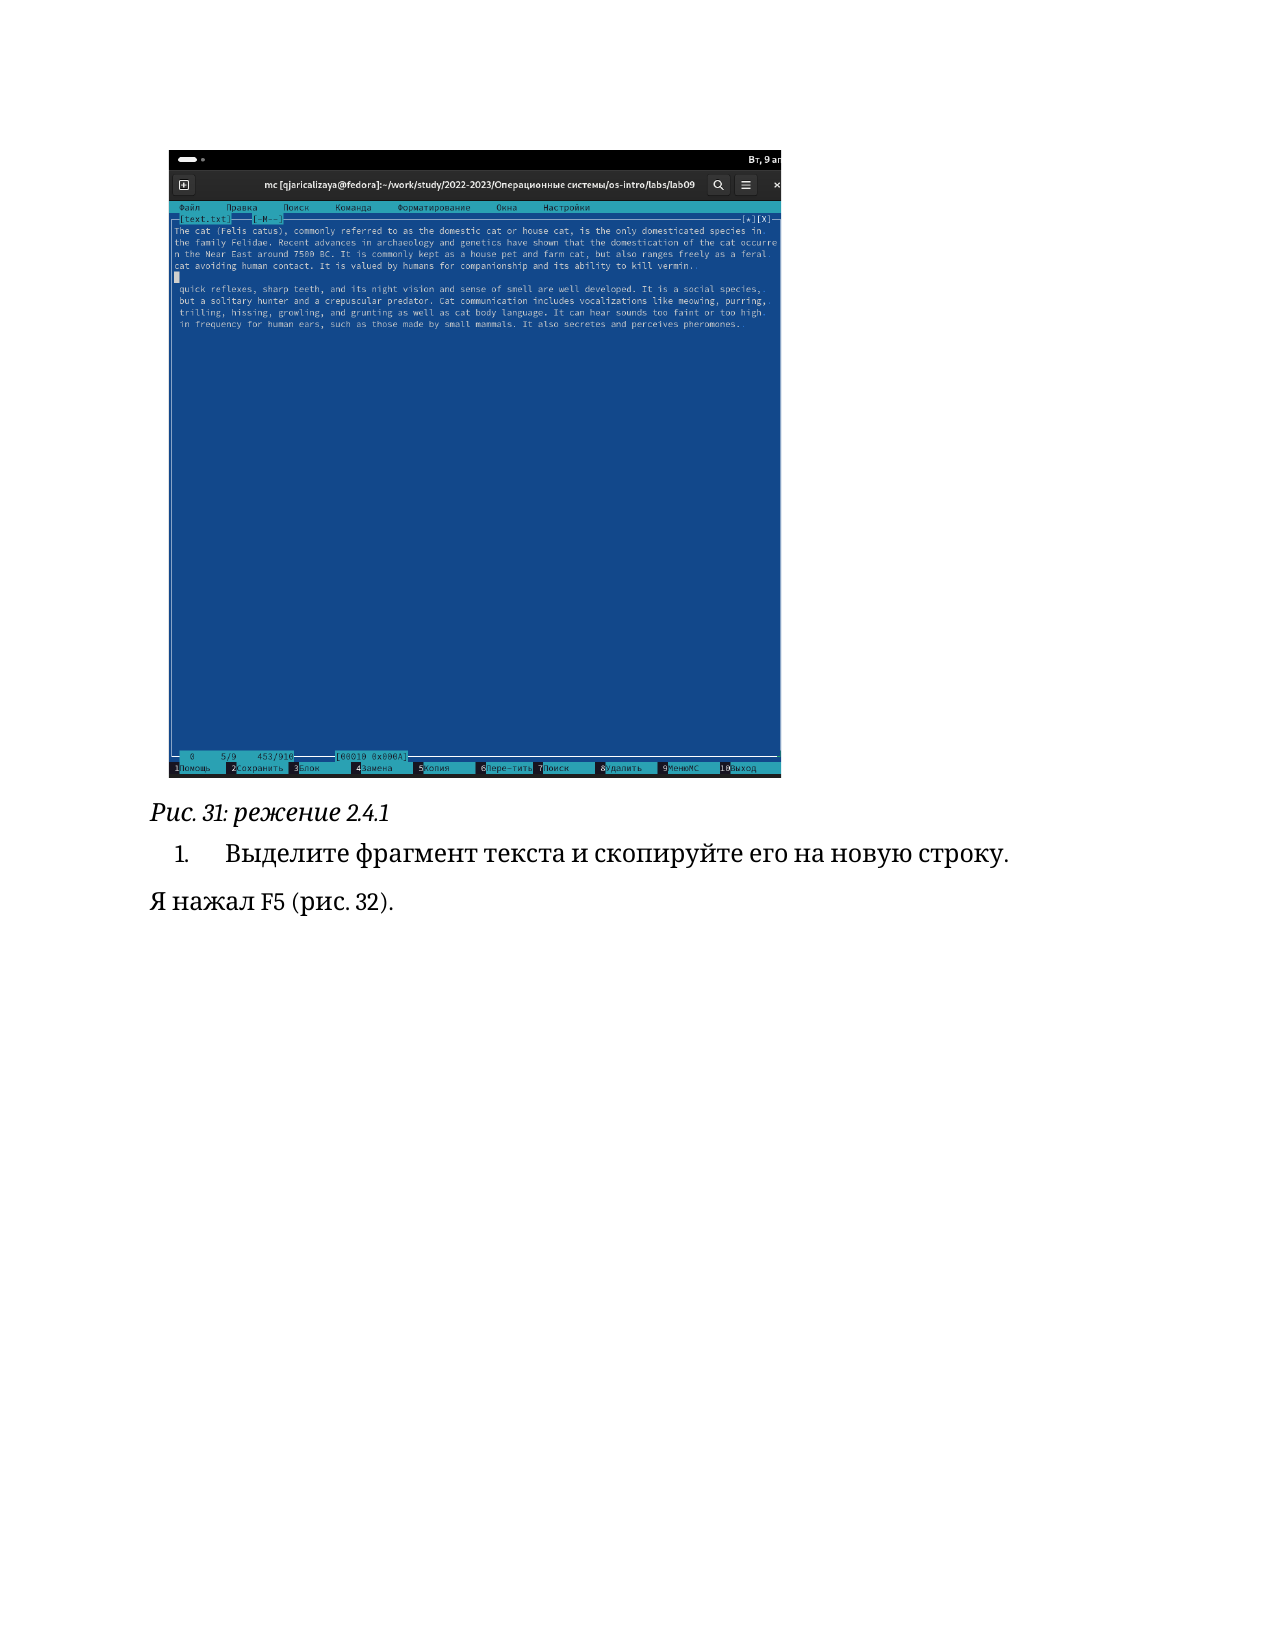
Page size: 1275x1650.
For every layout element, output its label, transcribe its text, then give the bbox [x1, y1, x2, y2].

text Рис. 31: режение 2.4.1 [150, 799, 1125, 828]
list Выделите фрагмент текста и скопируйте его на новую строку. [175, 840, 1125, 869]
picture [168, 150, 782, 778]
text Я нажал F5 (рис. 32). [150, 888, 1125, 916]
